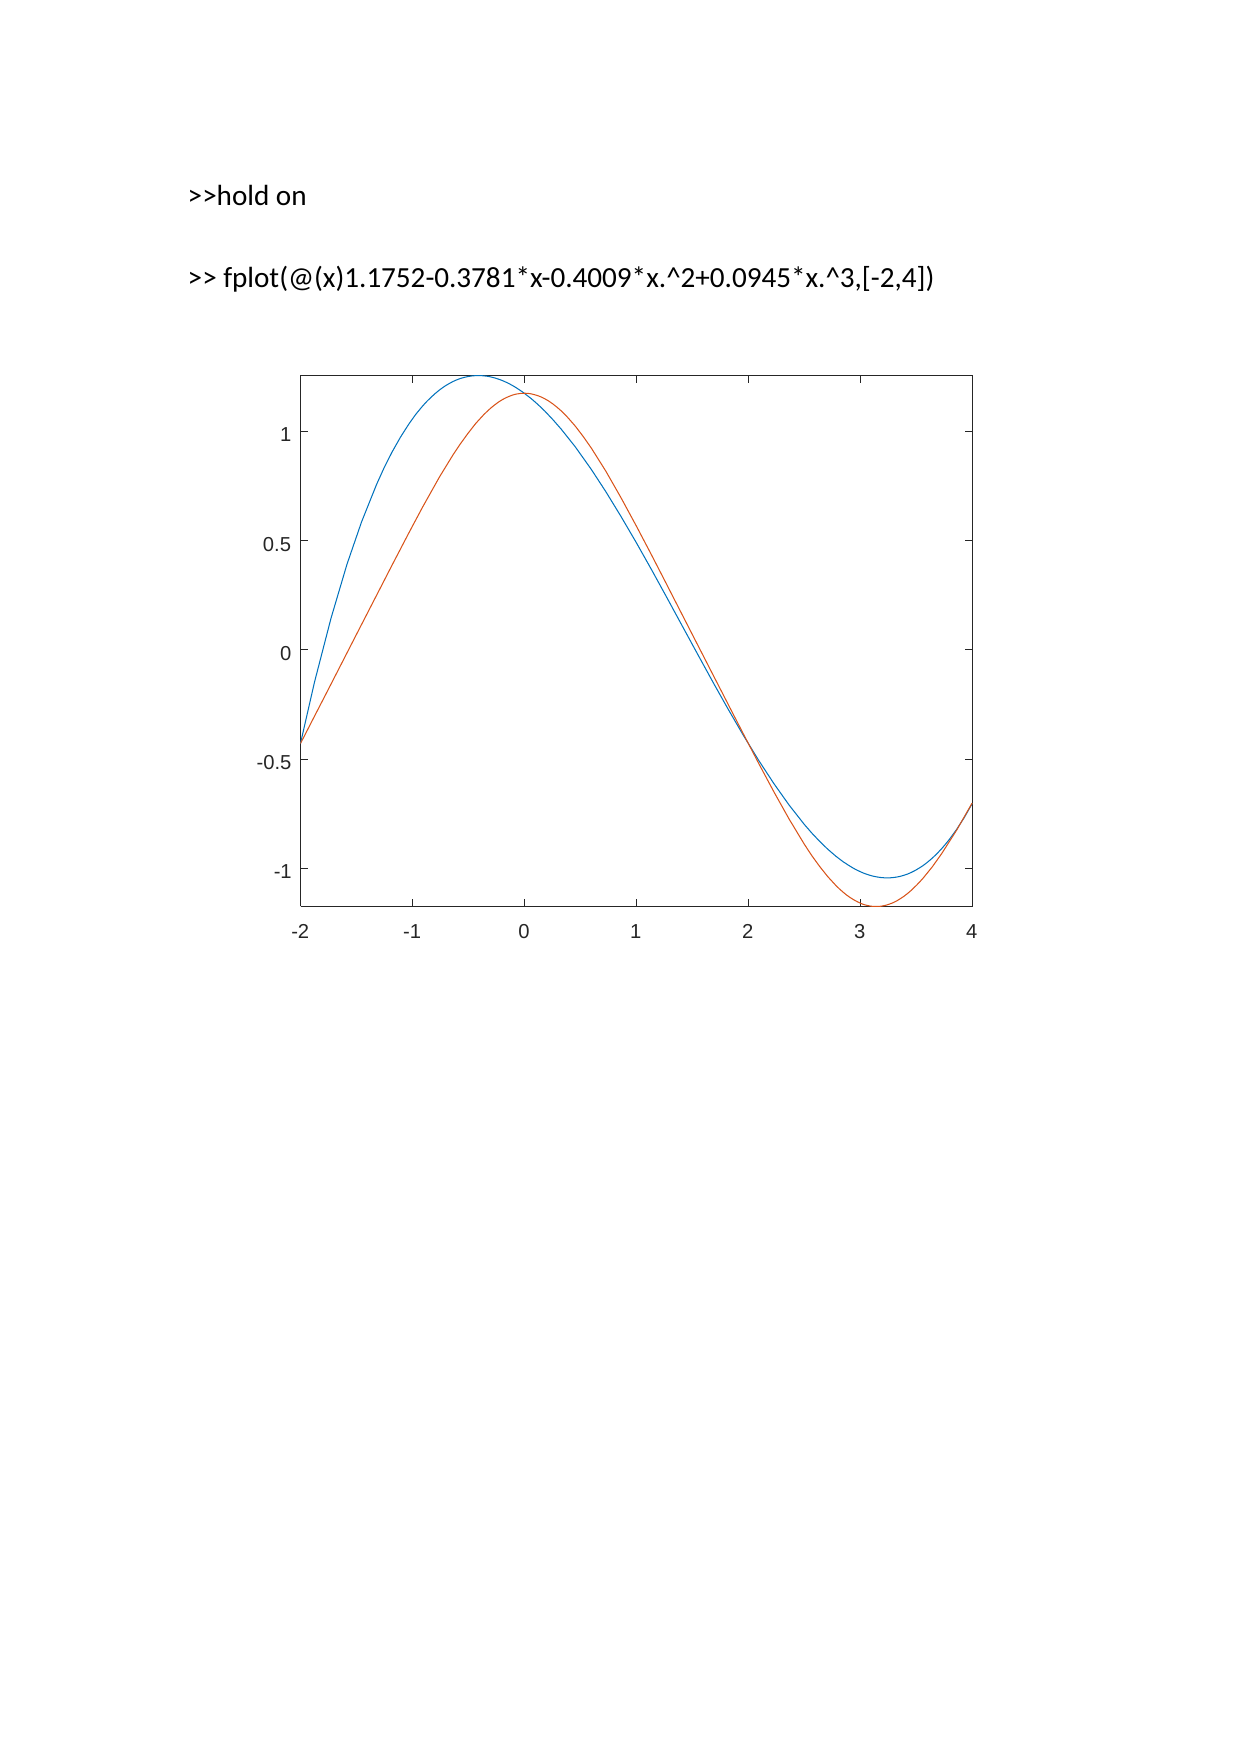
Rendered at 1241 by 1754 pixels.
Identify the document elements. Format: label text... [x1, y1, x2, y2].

text >>hold on [187, 162, 1053, 227]
text >> fplot(@(x)1.1752-0.3781*x-0.4009*x.^2+0.0945*x.^3,[-2,4]) [187, 245, 1053, 310]
